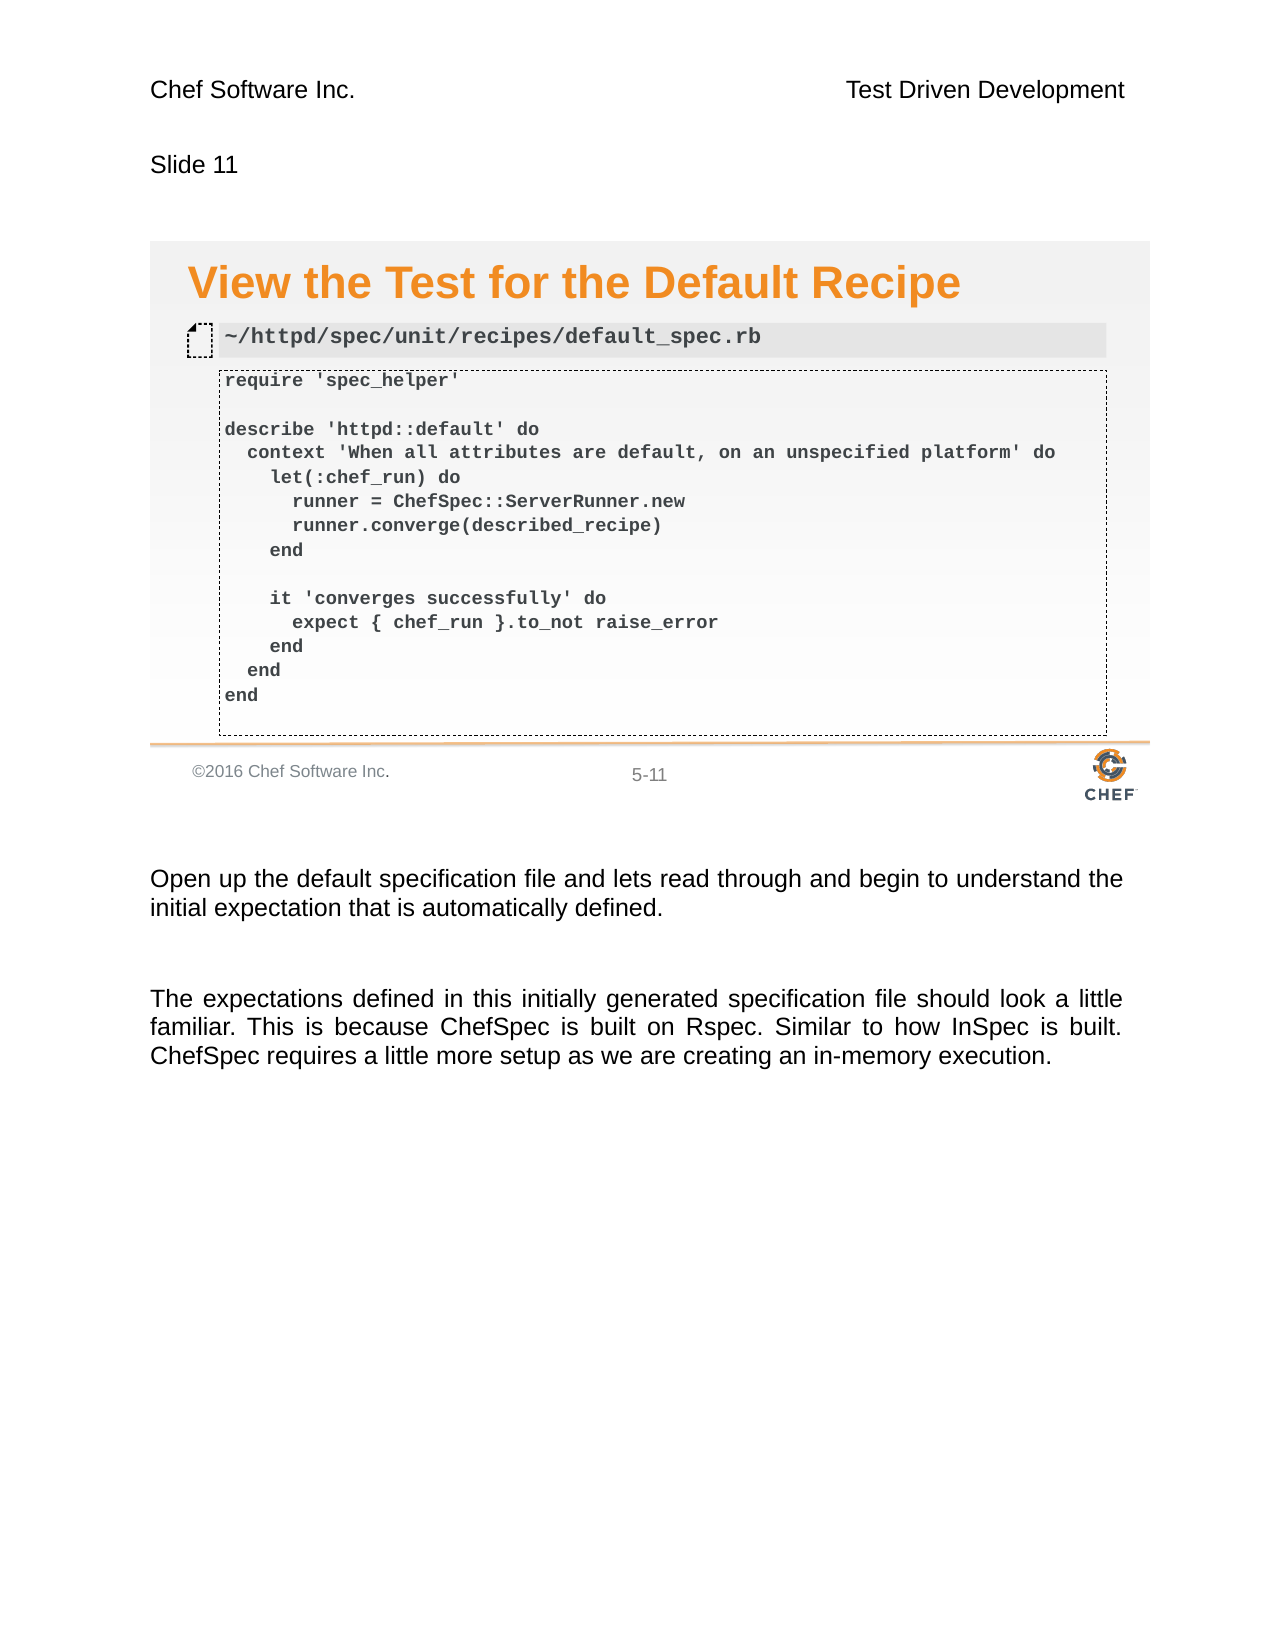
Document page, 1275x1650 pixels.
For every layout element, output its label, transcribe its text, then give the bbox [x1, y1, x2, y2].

text Slide 11 [150, 150, 1125, 179]
text The expectations defined in this initially generated specification file should look a little familiar. This is because ChefSpec is built on Rspec. Similar to how InSpec is built. ChefSpec requires a little more setup as we are creating an in-memory execution. [150, 983, 1125, 1070]
text Open up the default specification file and lets read through and begin to understand the initial expectation that is automatically defined. [150, 864, 1125, 921]
